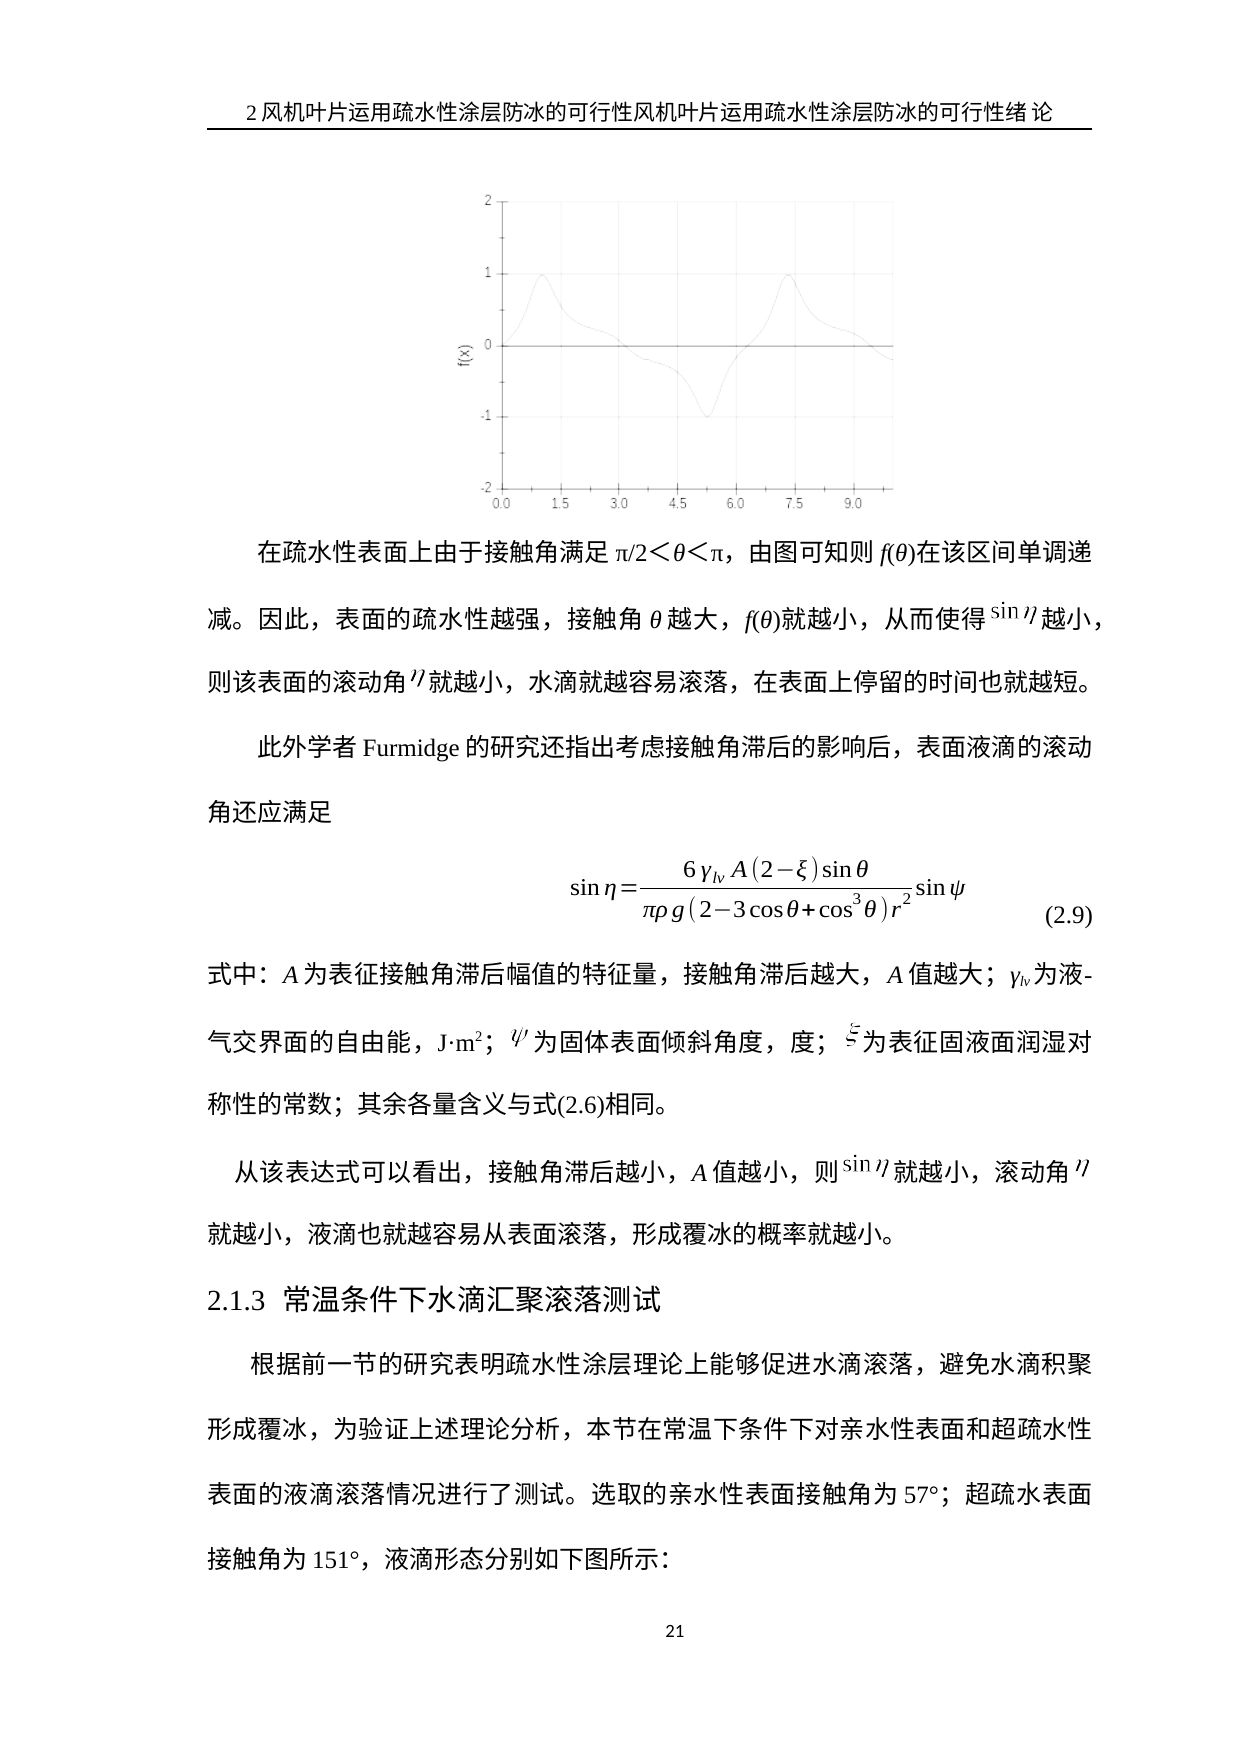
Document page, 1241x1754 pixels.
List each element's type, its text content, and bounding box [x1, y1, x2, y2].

text 式中：A为表征接触角滞后幅值的特征量，接触角滞后越大，A值越大；γlv为液-气交界面的自由能，J·m2；为固体表面倾斜角度，度；为表征固液面润湿对称性的常数；其余各量含义与式(2.6)相同。 [207, 940, 1092, 1135]
text (2.9) [207, 843, 1092, 940]
text 此外学者Furmidge的研究还指出考虑接触角滞后的影响后，表面液滴的滚动角还应满足 [207, 713, 1092, 843]
text 根据前一节的研究表明疏水性涂层理论上能够促进水滴滚落，避免水滴积聚形成覆冰，为验证上述理论分析，本节在常温下条件下对亲水性表面和超疏水性表面的液滴滚落情况进行了测试。选取的亲水性表面接触角为57°；超疏水表面接触角为151°，液滴形态分别如下图所示： [207, 1330, 1092, 1590]
text 在疏水性表面上由于接触角满足π/2＜θ＜π，由图可知则f(θ)在该区间单调递减。因此，表面的疏水性越强，接触角θ越大，f(θ)就越小，从而使得越小，则该表面的滚动角就越小，水滴就越容易滚落，在表面上停留的时间也就越短。 [207, 518, 1092, 713]
subtitle 常温条件下水滴汇聚滚落测试 [207, 1265, 1092, 1330]
text 从该表达式可以看出，接触角滞后越小，A值越小，则就越小，滚动角就越小，液滴也就越容易从表面滚落，形成覆冰的概率就越小。 [207, 1135, 1092, 1265]
